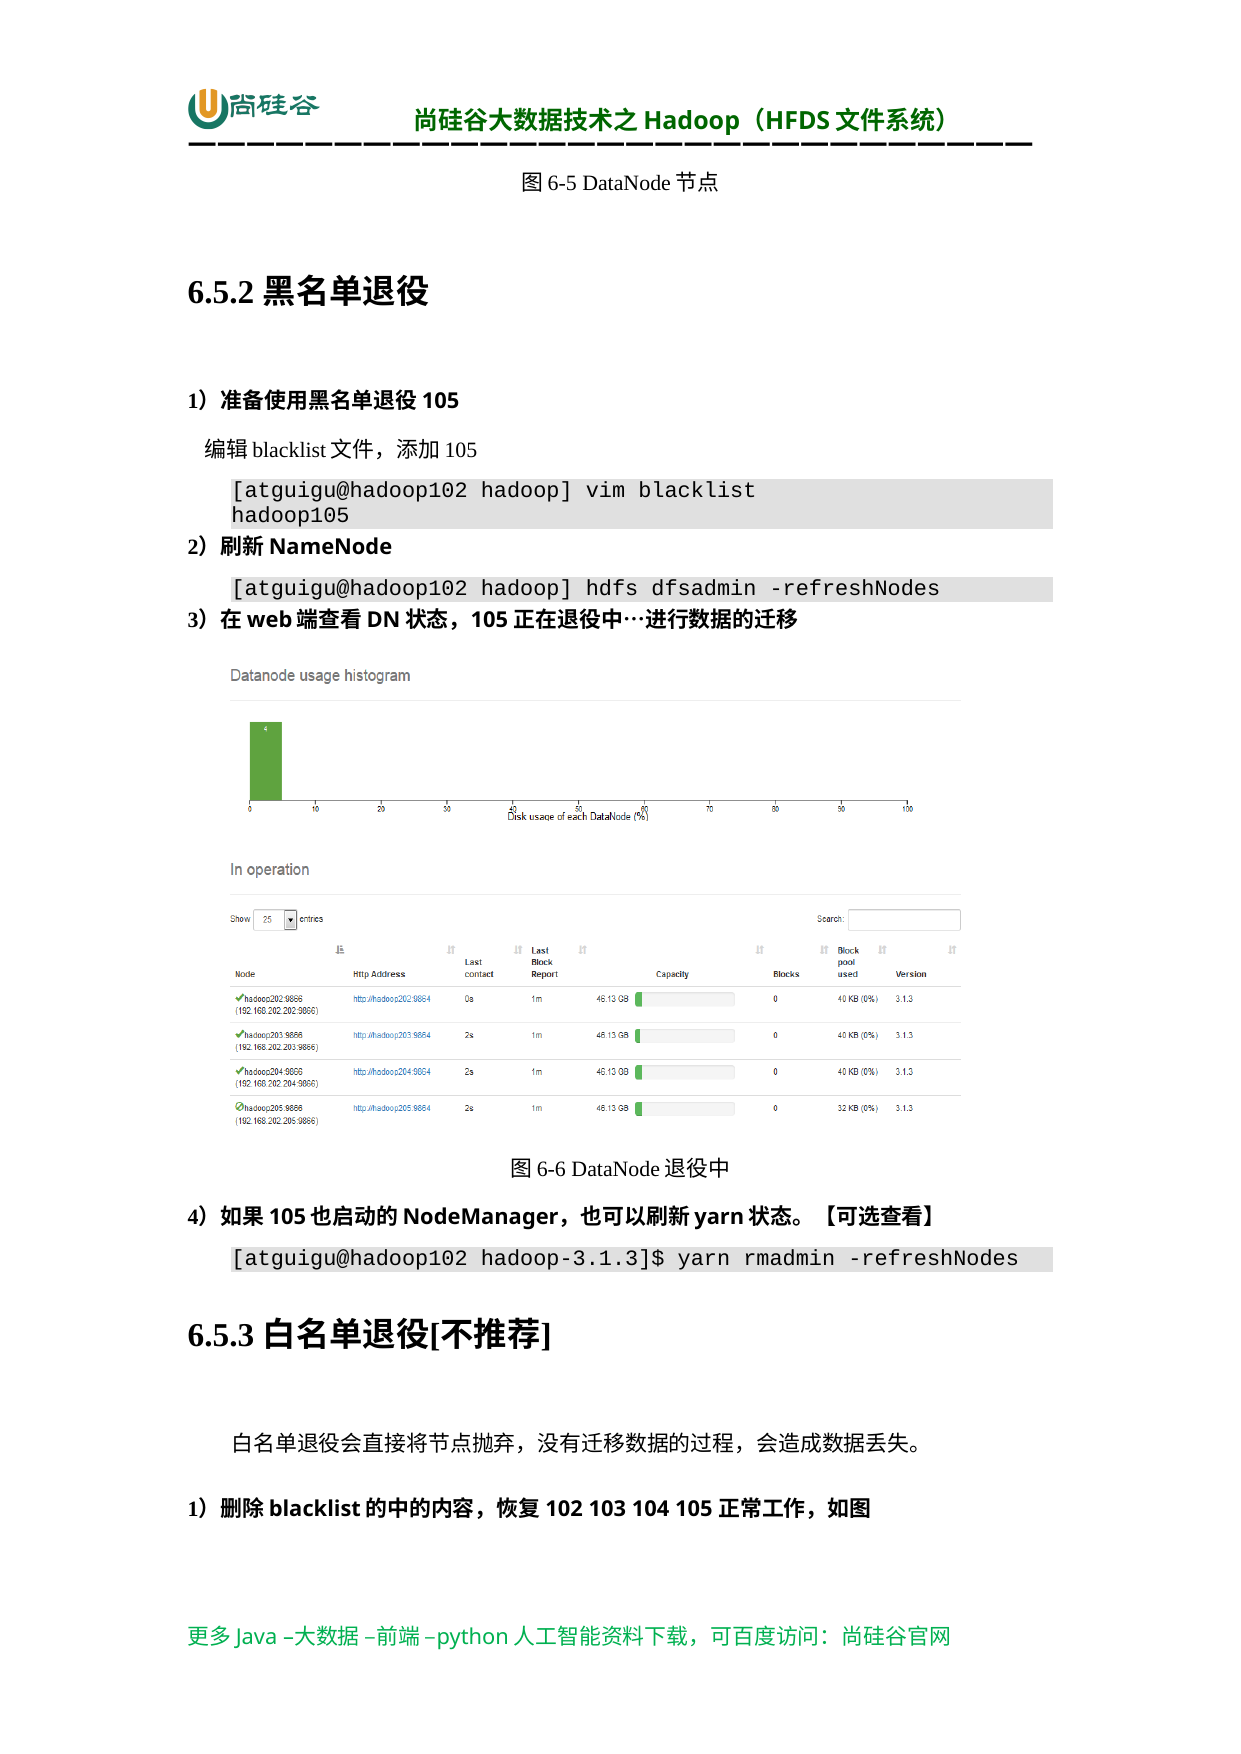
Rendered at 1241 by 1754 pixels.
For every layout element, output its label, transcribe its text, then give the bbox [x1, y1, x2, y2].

text hadoop105 [231, 504, 1053, 529]
text [atguigu@hadoop102 hadoop] vim blacklist [231, 479, 1053, 504]
text [atguigu@hadoop102 hadoop] hdfs dfsadmin -refreshNodes [231, 577, 1053, 602]
text 图6-6 DataNode退役中 [187, 1151, 1053, 1183]
subtitle 6.5.3 白名单退役[不推荐] [187, 1299, 1053, 1364]
subtitle 6.5.2 黑名单退役 [187, 256, 1053, 321]
text 3）在web端查看DN状态，105 正在退役中…进行数据的迁移 [187, 602, 1053, 635]
picture [187, 88, 320, 130]
text [atguigu@hadoop102 hadoop-3.1.3]$ yarn rmadmin -refreshNodes [231, 1247, 1053, 1272]
text 2）刷新NameNode [187, 529, 1053, 562]
text 1）删除blacklist的中的内容，恢复 102 103 104 105 正常工作，如图 [187, 1491, 1053, 1523]
text 1）准备使用黑名单退役105 [187, 383, 1053, 415]
text 图6-5 DataNode节点 [187, 165, 1053, 197]
text 4）如果105也启动的NodeManager，也可以刷新yarn状态。【可选查看】 [187, 1199, 1053, 1231]
text 白名单退役会直接将节点抛弃，没有迁移数据的过程，会造成数据丢失。 [187, 1426, 1053, 1458]
text 编辑blacklist文件，添加105 [187, 431, 1053, 464]
picture [215, 659, 997, 1129]
